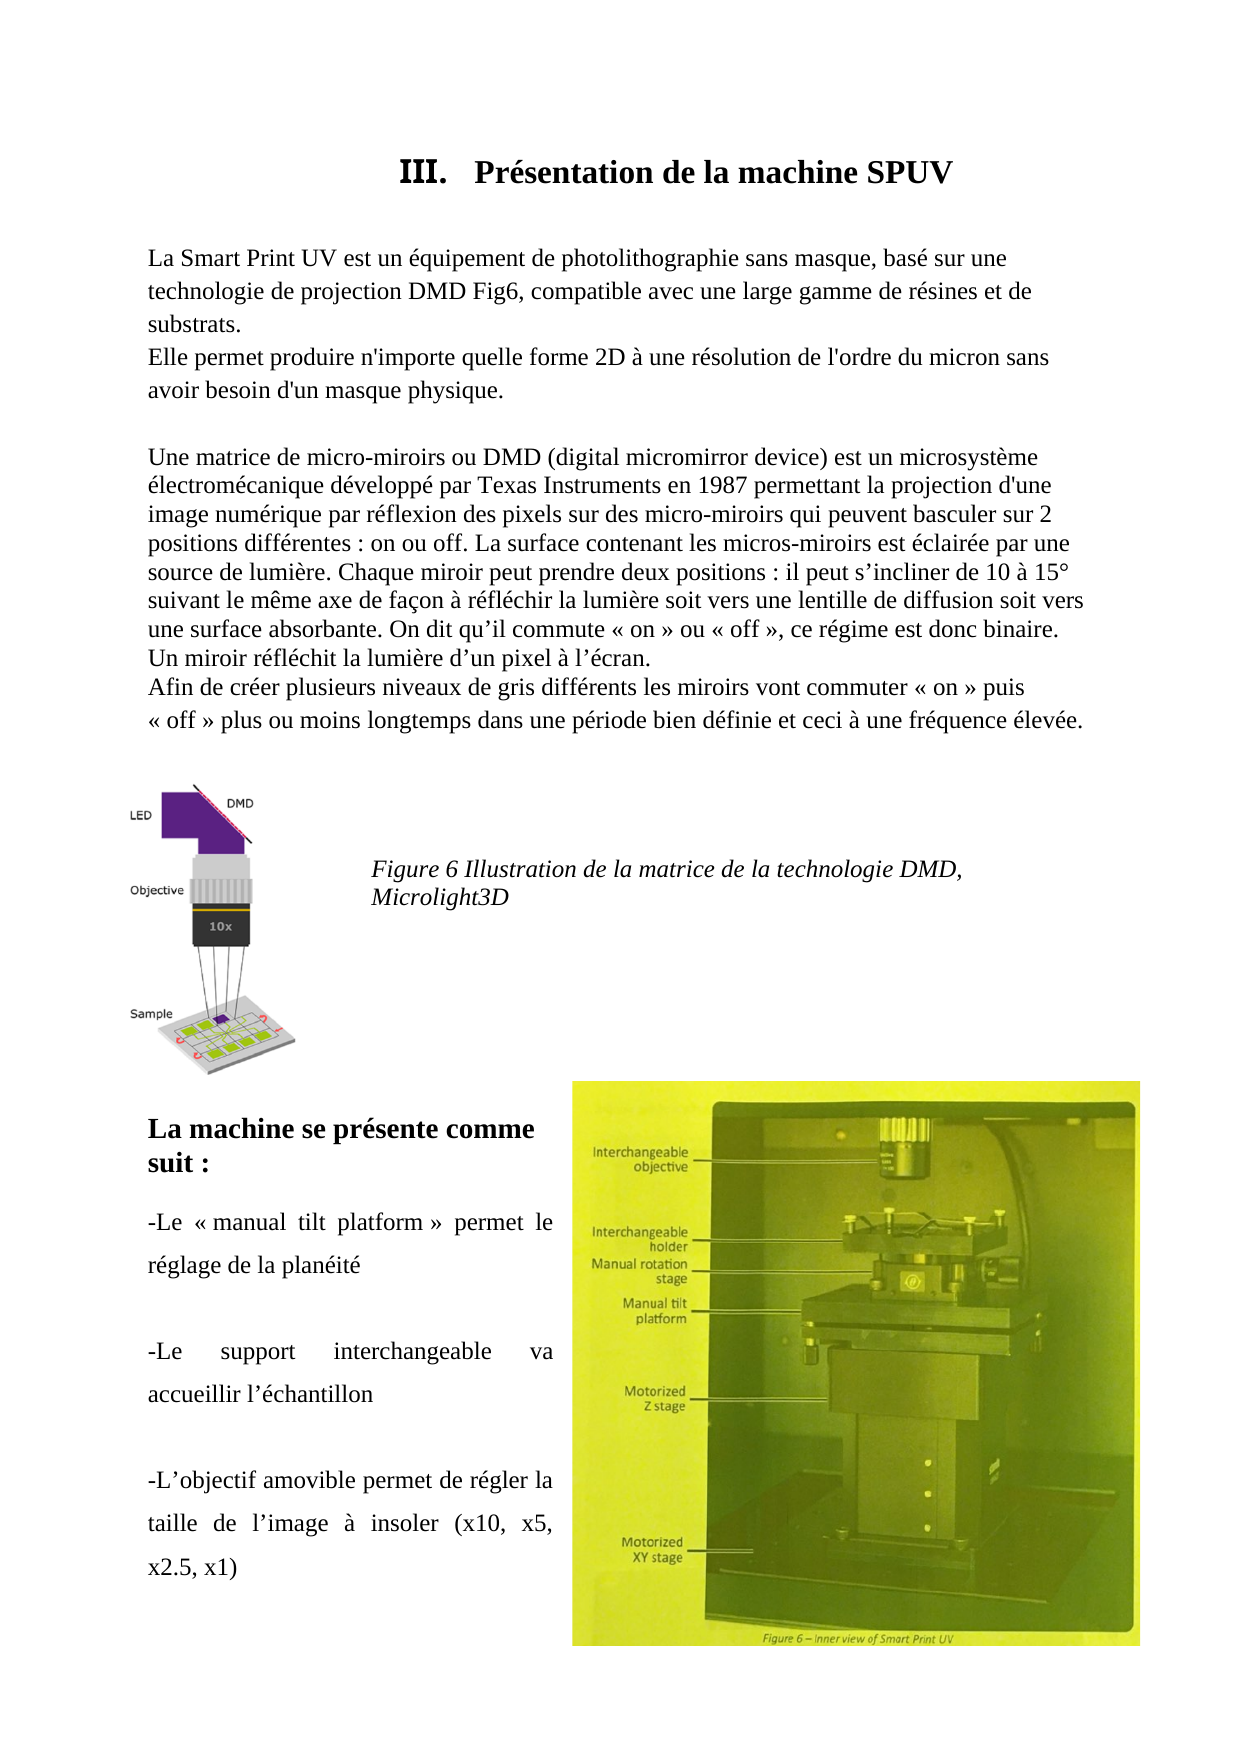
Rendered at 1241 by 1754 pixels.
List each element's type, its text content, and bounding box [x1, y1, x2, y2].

picture [106, 771, 340, 1085]
text -Le support interchangeable va accueillir l’échantillon [148, 1336, 572, 1408]
text La Smart Print UV est un équipement de photolithographie sans masque, basé sur une technologie de projection DMD Fig6, compatible avec une large gamme de résines et de substrats. [148, 243, 1093, 338]
subtitle Présentation de la machine SPUV [260, 148, 1093, 193]
text -L’objectif amovible permet de régler la taille de l’image à insoler (x10, x5, x2.5, x1) [148, 1465, 572, 1580]
text Afin de créer plusieurs niveaux de gris différents les miroirs vont commuter « on » puis « off » plus ou moins longtemps dans une période bien définie et ceci à une fréquence élevée. [148, 672, 1093, 733]
text -Le « manual tilt platform » permet le réglage de la planéité [148, 1207, 572, 1278]
text Elle permet produire n'importe quelle forme 2D à une résolution de l'ordre du micron sans avoir besoin d'un masque physique. [148, 342, 1093, 404]
text Une matrice de micro-miroirs ou DMD (digital micromirror device) est un microsystème électromécanique développé par Texas Instruments en 1987 permettant la projection d'une image numérique par réflexion des pixels sur des micro-miroirs qui peuvent basculer sur 2 positions différentes : on ou off. La surface contenant les micros-miroirs est éclairée par une source de lumière. Chaque miroir peut prendre deux positions : il peut s’incliner de 10 à 15° suivant le même axe de façon à réfléchir la lumière soit vers une lentille de diffusion soit vers une surface absorbante. On dit qu’il commute « on » ou « off », ce régime est donc binaire. Un miroir réfléchit la lumière d’un pixel à l’écran. [148, 442, 1093, 672]
text La machine se présente comme suit : [148, 1111, 572, 1178]
picture [572, 1081, 1141, 1646]
